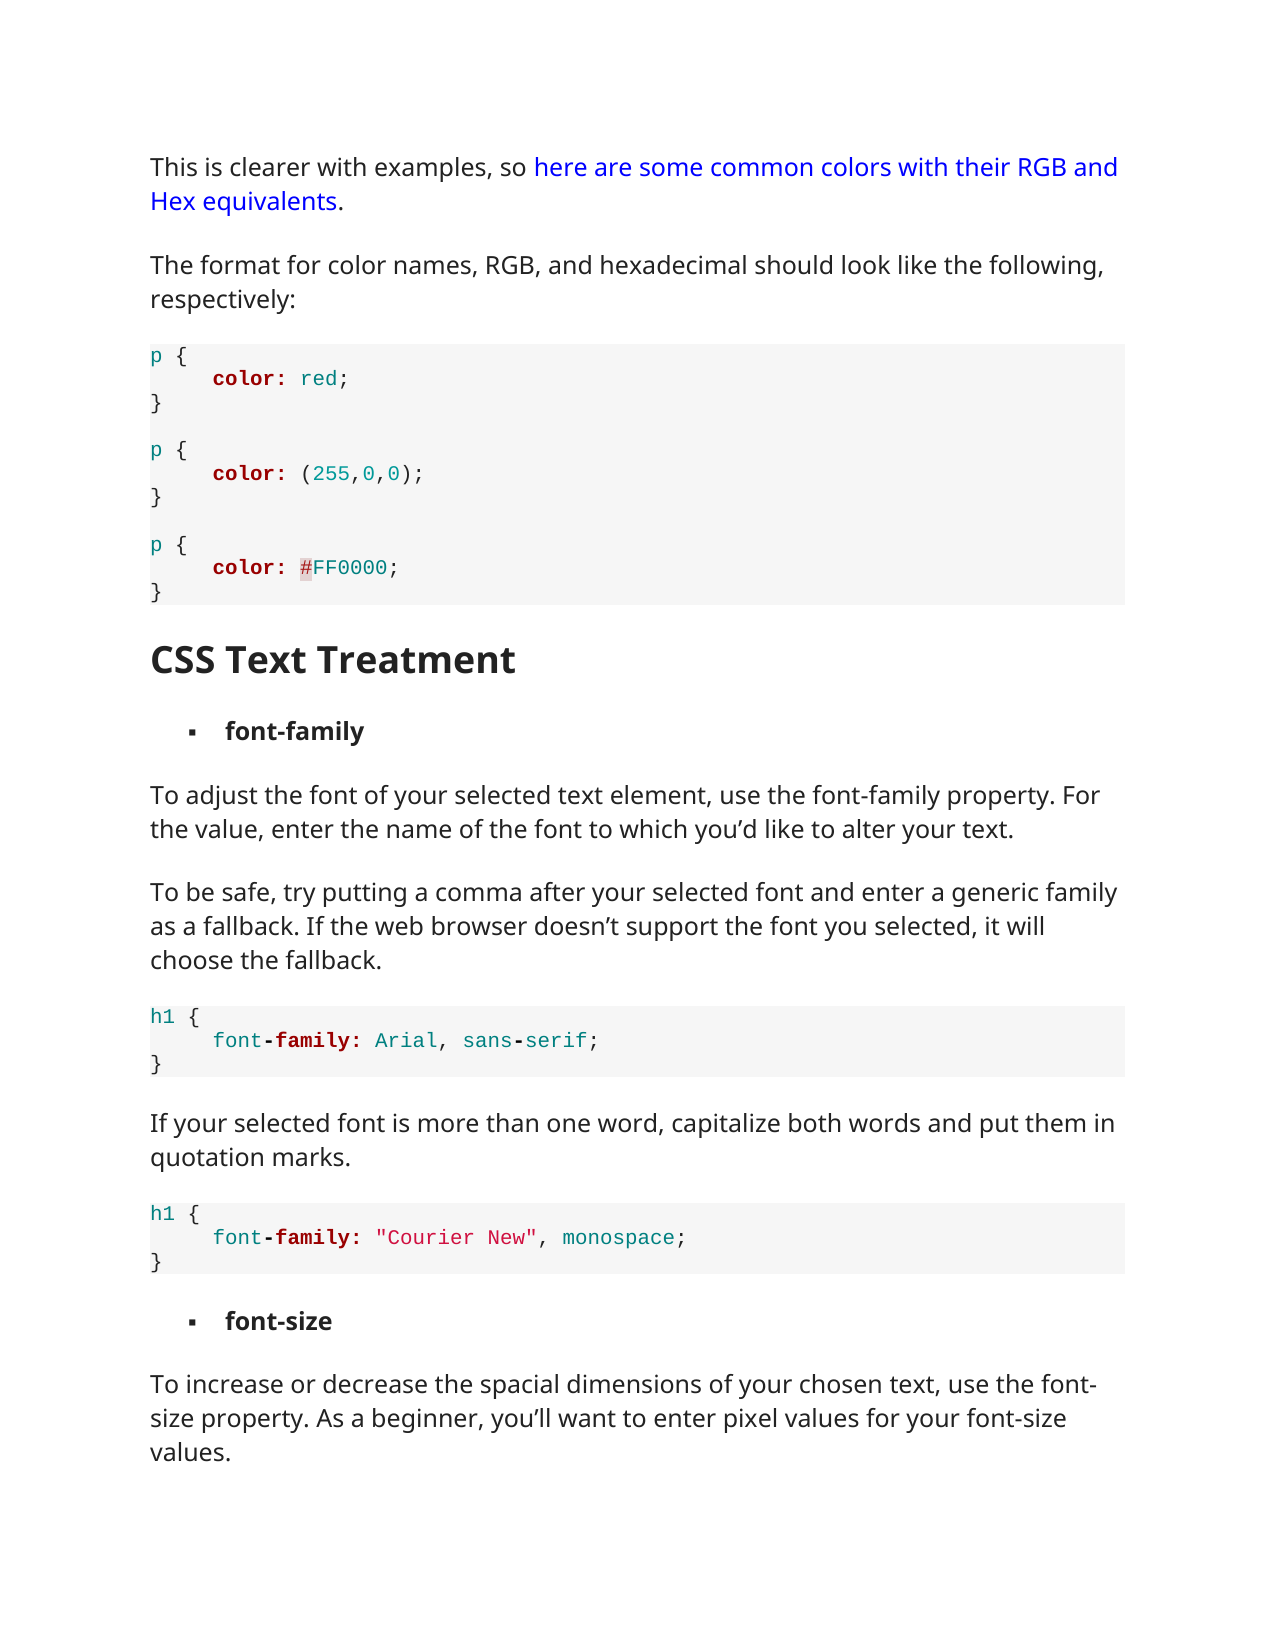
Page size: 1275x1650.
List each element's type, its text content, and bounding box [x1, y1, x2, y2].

text p { [150, 439, 1125, 463]
text } [150, 392, 1125, 416]
text h1 { [150, 1203, 1125, 1227]
list font-size [187, 1303, 1125, 1337]
text } [150, 1251, 1125, 1274]
text color: #FF0000; [150, 557, 1125, 581]
text p { [150, 534, 1125, 557]
text To be safe, try putting a comma after your selected font and enter a generic family as a fallback. If the web browser doesn’t support the font you selected, it will choose the fallback. [150, 874, 1125, 977]
text If your selected font is more than one word, capitalize both words and put them in quotation marks. [150, 1106, 1125, 1174]
text } [150, 581, 1125, 605]
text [150, 150, 1125, 218]
text font-family: "Courier New", monospace; [150, 1227, 1125, 1251]
list font-family [187, 714, 1125, 748]
text font-family: Arial, sans-serif; [150, 1029, 1125, 1053]
text h1 { [150, 1006, 1125, 1029]
text To adjust the font of your selected text element, use the font-family property. For the value, enter the name of the font to which you’d like to alter your text. [150, 777, 1125, 845]
text p { [150, 344, 1125, 368]
text The format for color names, RGB, and hexadecimal should look like the following, respectively: [150, 247, 1125, 315]
text color: red; [150, 368, 1125, 392]
text } [150, 1053, 1125, 1077]
text To increase or decrease the spacial dimensions of your chosen text, use the font-size property. As a beginner, you’ll want to enter pixel values for your font-size values. [150, 1367, 1125, 1469]
text } [150, 486, 1125, 510]
text color: (255,0,0); [150, 463, 1125, 486]
text CSS Text Treatment [150, 634, 1125, 685]
